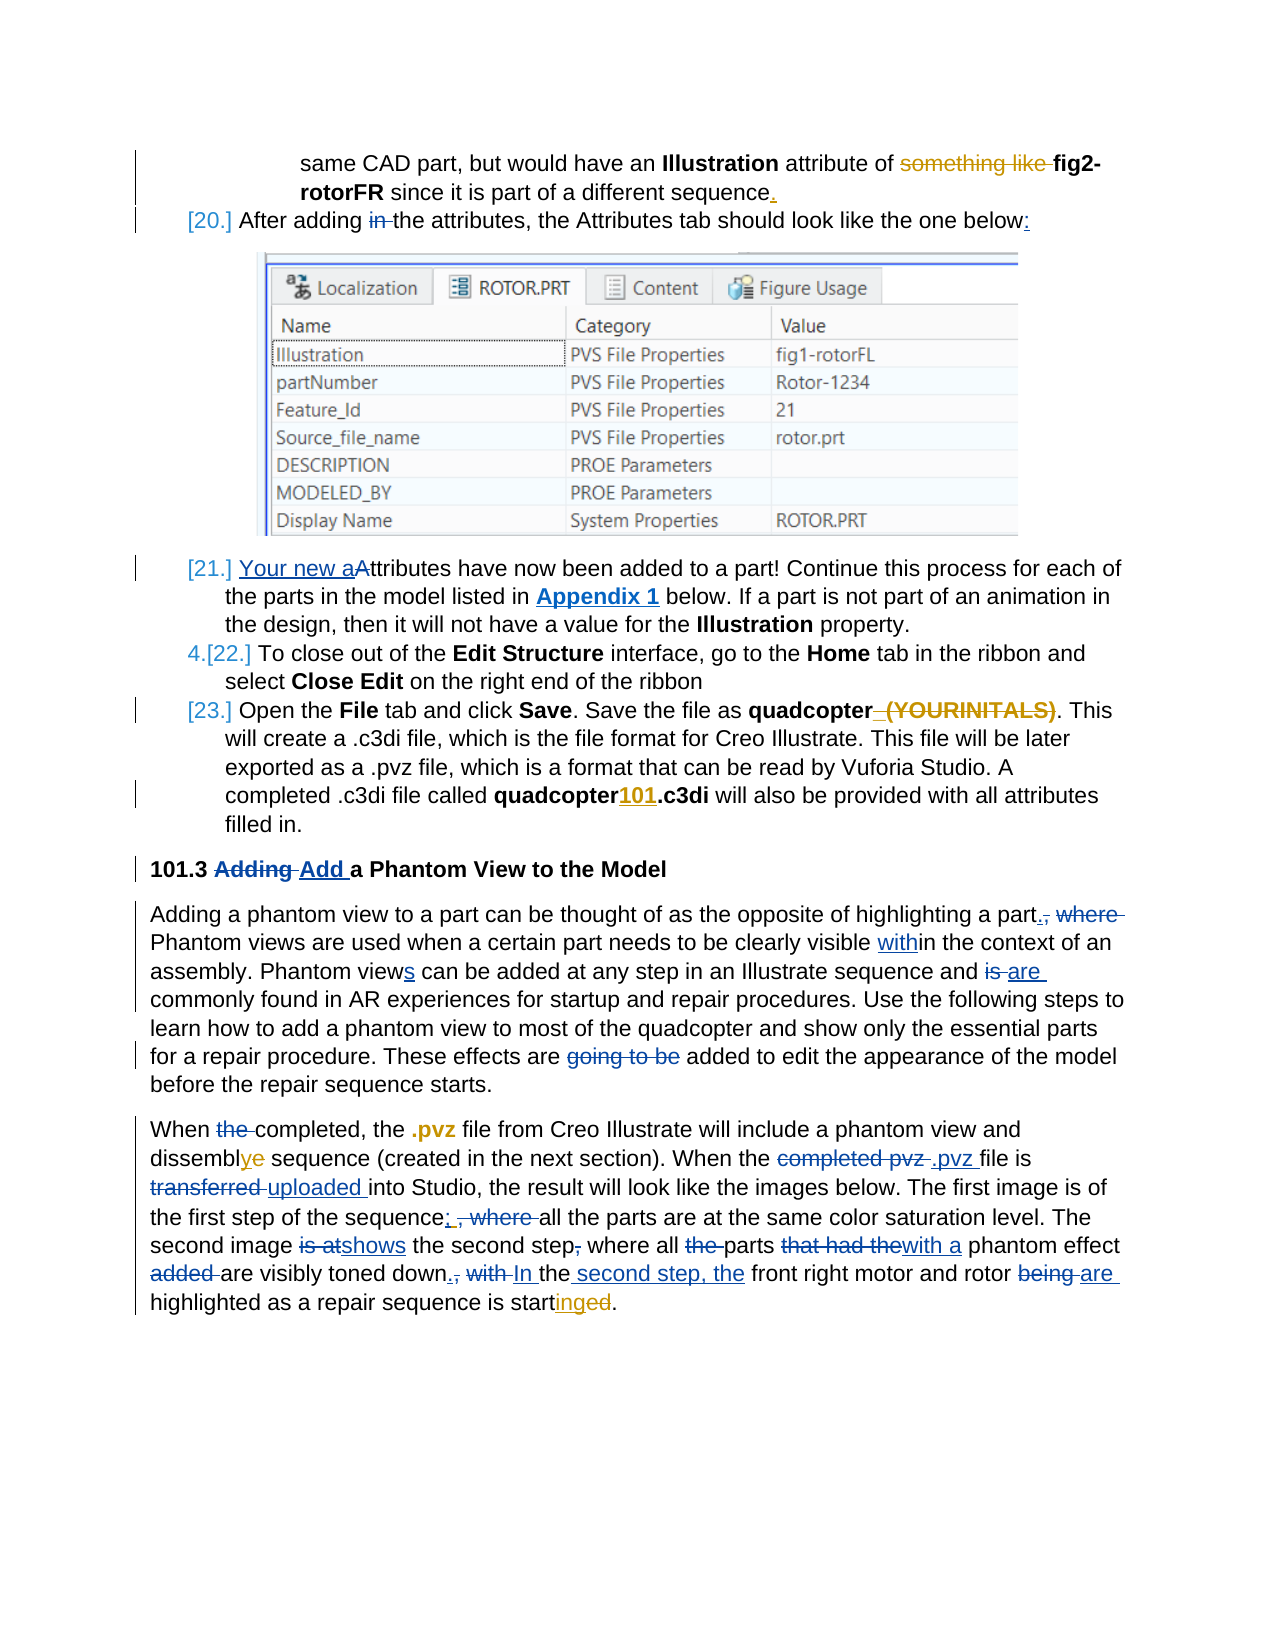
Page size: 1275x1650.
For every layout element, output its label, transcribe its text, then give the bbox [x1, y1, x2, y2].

text When completed, the .pvz file from Creo Illustrate will include a phantom view and dissembl sequence (created in the next section). When the file is into Studio, the result will look like the images below. The first image is of the first step of the sequenceall the parts are at the same color saturation level. The second image the second step where all parts phantom effect are visibly toned down the front right motor and rotor highlighted as a repair sequence is start. [150, 1116, 1125, 1315]
text Adding a phantom view to a part can be thought of as the opposite of highlighting a part Phantom views are used when a certain part needs to be clearly visible in the context of an assembly. Phantom view can be added at any step in an Illustrate sequence and commonly found in AR experiences for startup and repair procedures. Use the following steps to learn how to add a phantom view to most of the quadcopter and show only the essential parts for a repair procedure. These effects are added to edit the appearance of the model before the repair sequence starts. [150, 901, 1125, 1098]
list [262, 150, 1125, 205]
list ttributes have now been added to a part! Continue this process for each of the parts in the model listed in Appendix 1 below. If a part is not part of an animation in the design, then it will not have a value for the Illustration property. [187, 554, 1125, 638]
picture [256, 252, 1019, 536]
list Open the File tab and click Save. Save the file as quadcopter. This will create a .c3di file, which is the file format for Creo Illustrate. This file will be later exported as a .pvz file, which is a format that can be read by Vuforia Studio. A completed .c3di file called quadcopter.c3di will also be provided with all attributes filled in. [187, 697, 1125, 837]
list To close out of the Edit Structure interface, go to the Home tab in the ribbon and select Close Edit on the right end of the ribbon [187, 640, 1125, 695]
list After adding the attributes, the Attributes tab should look like the one below [187, 207, 1125, 233]
text 101.3 a Phantom View to the Model [150, 856, 1125, 882]
